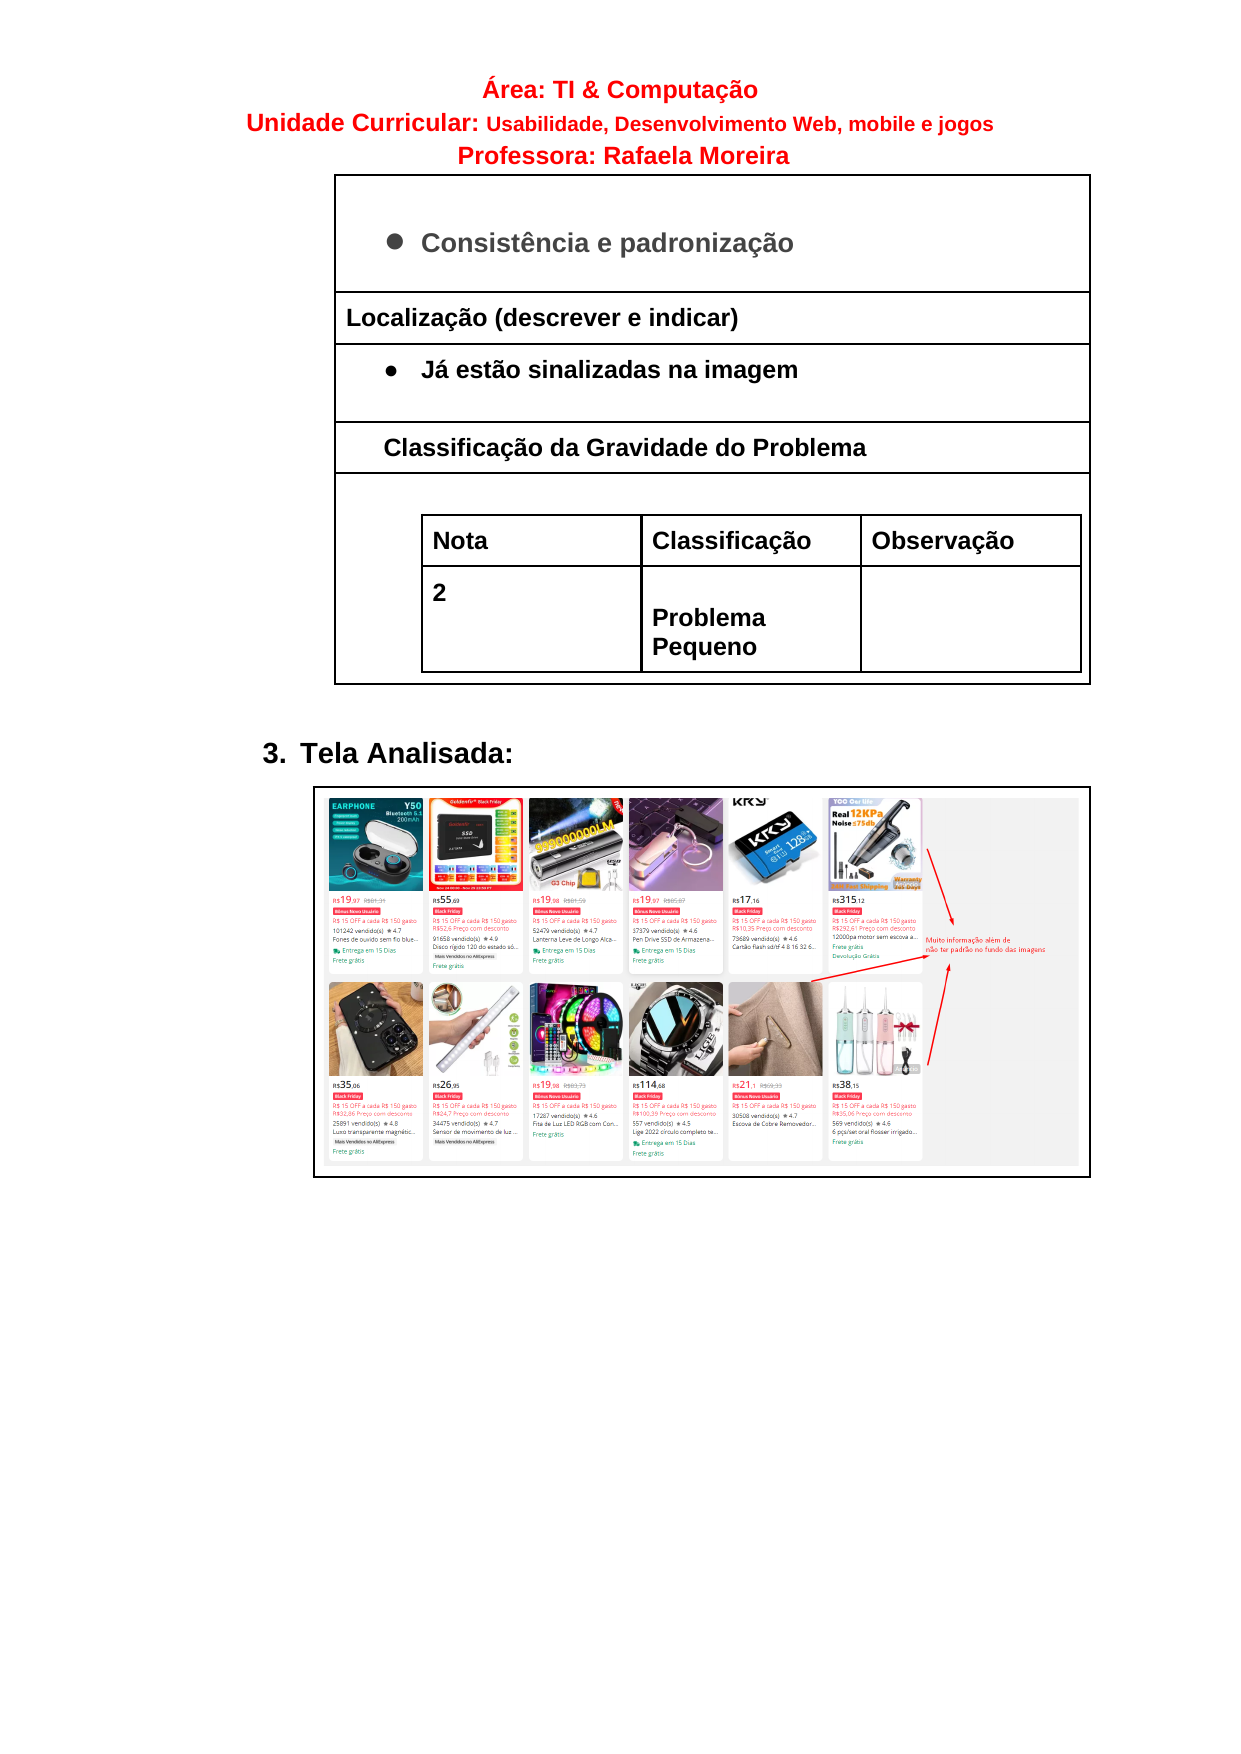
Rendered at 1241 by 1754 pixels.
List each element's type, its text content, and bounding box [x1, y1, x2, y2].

table_cell Localização (descrever e indicar) [336, 293, 1089, 343]
table_cell Consistência e padronização [336, 176, 1089, 291]
table_cell Já estão sinalizadas na imagem [336, 345, 1089, 421]
table_cell Classificação da Gravidade do Problema [336, 423, 1089, 472]
picture [355, 802, 375, 809]
picture [387, 811, 414, 823]
picture [406, 802, 417, 808]
table_cell [336, 474, 1089, 683]
table_header [315, 788, 1089, 1176]
picture [333, 803, 352, 809]
picture [323, 798, 1079, 1166]
list Tela Analisada: [262, 736, 1090, 769]
